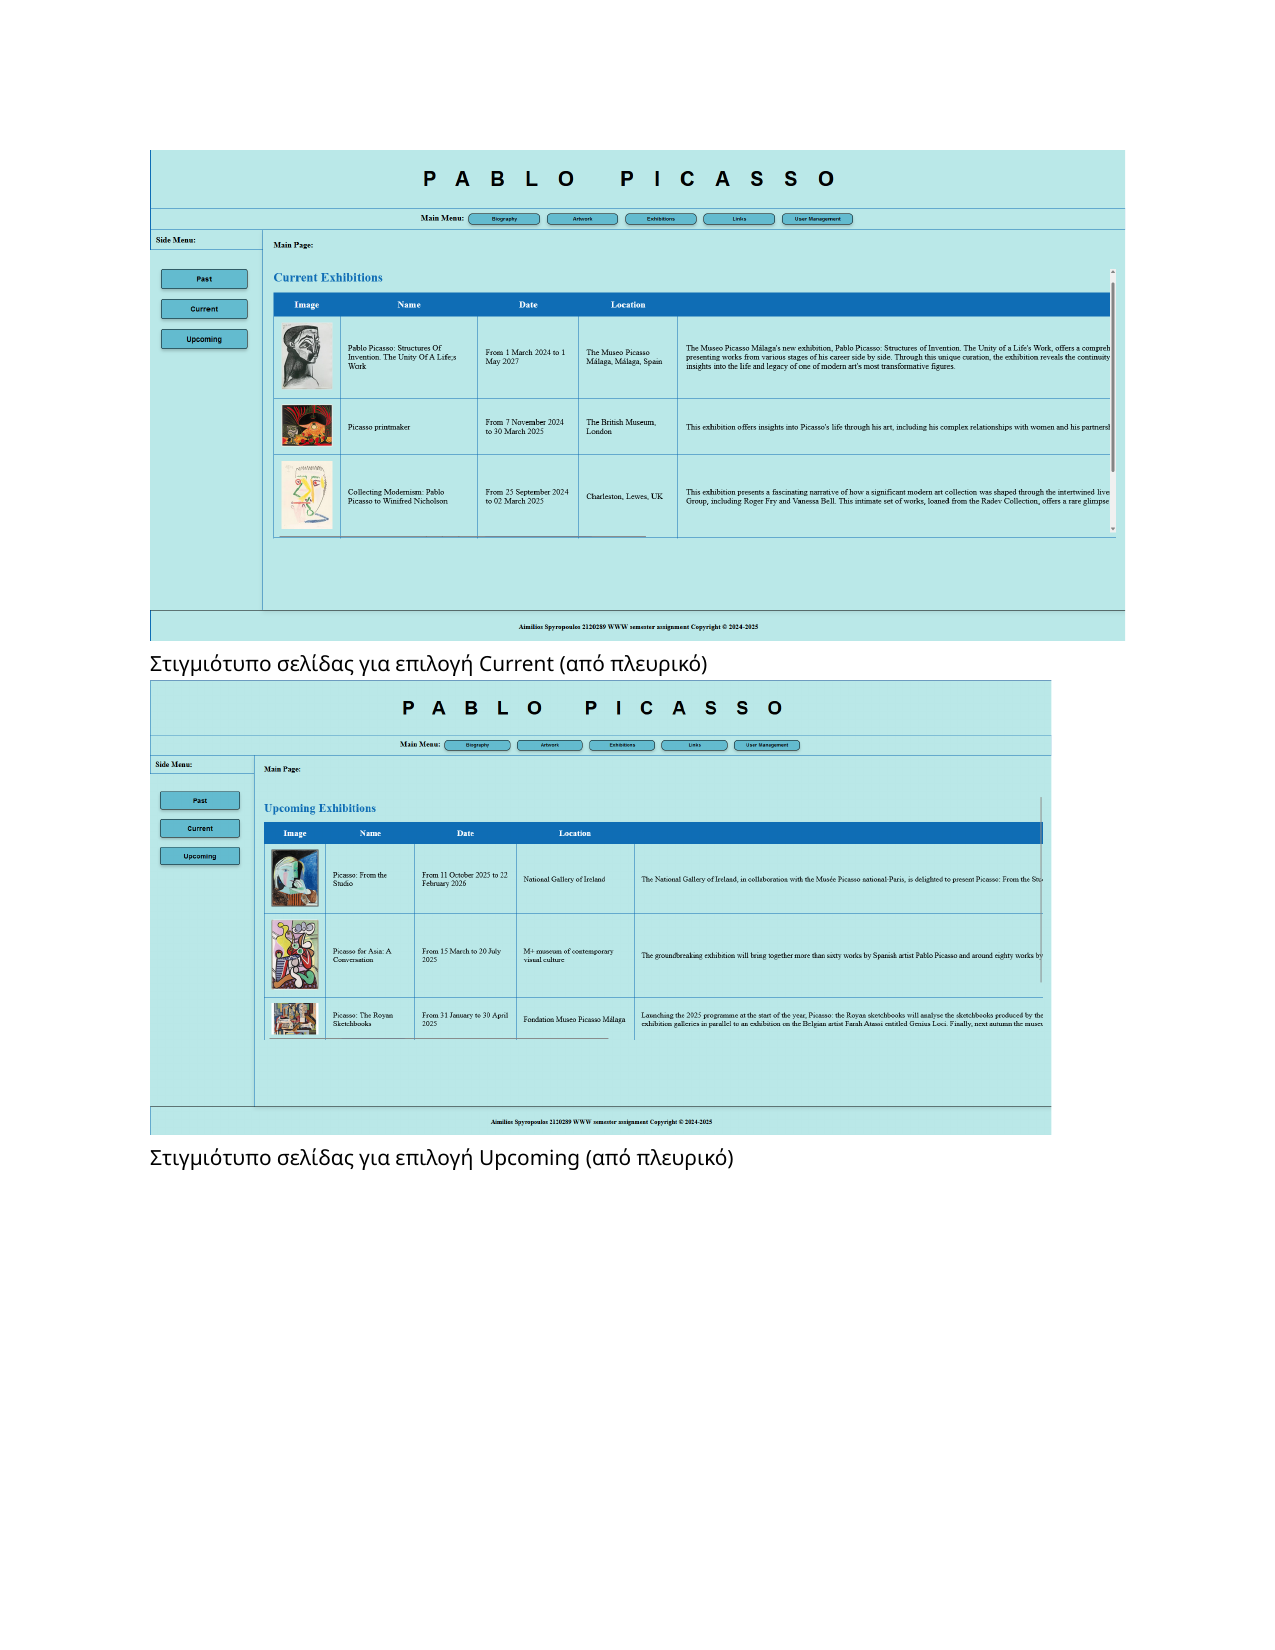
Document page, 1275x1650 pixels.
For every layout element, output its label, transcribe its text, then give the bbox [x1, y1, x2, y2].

picture [150, 150, 1125, 641]
picture [150, 680, 1052, 1135]
